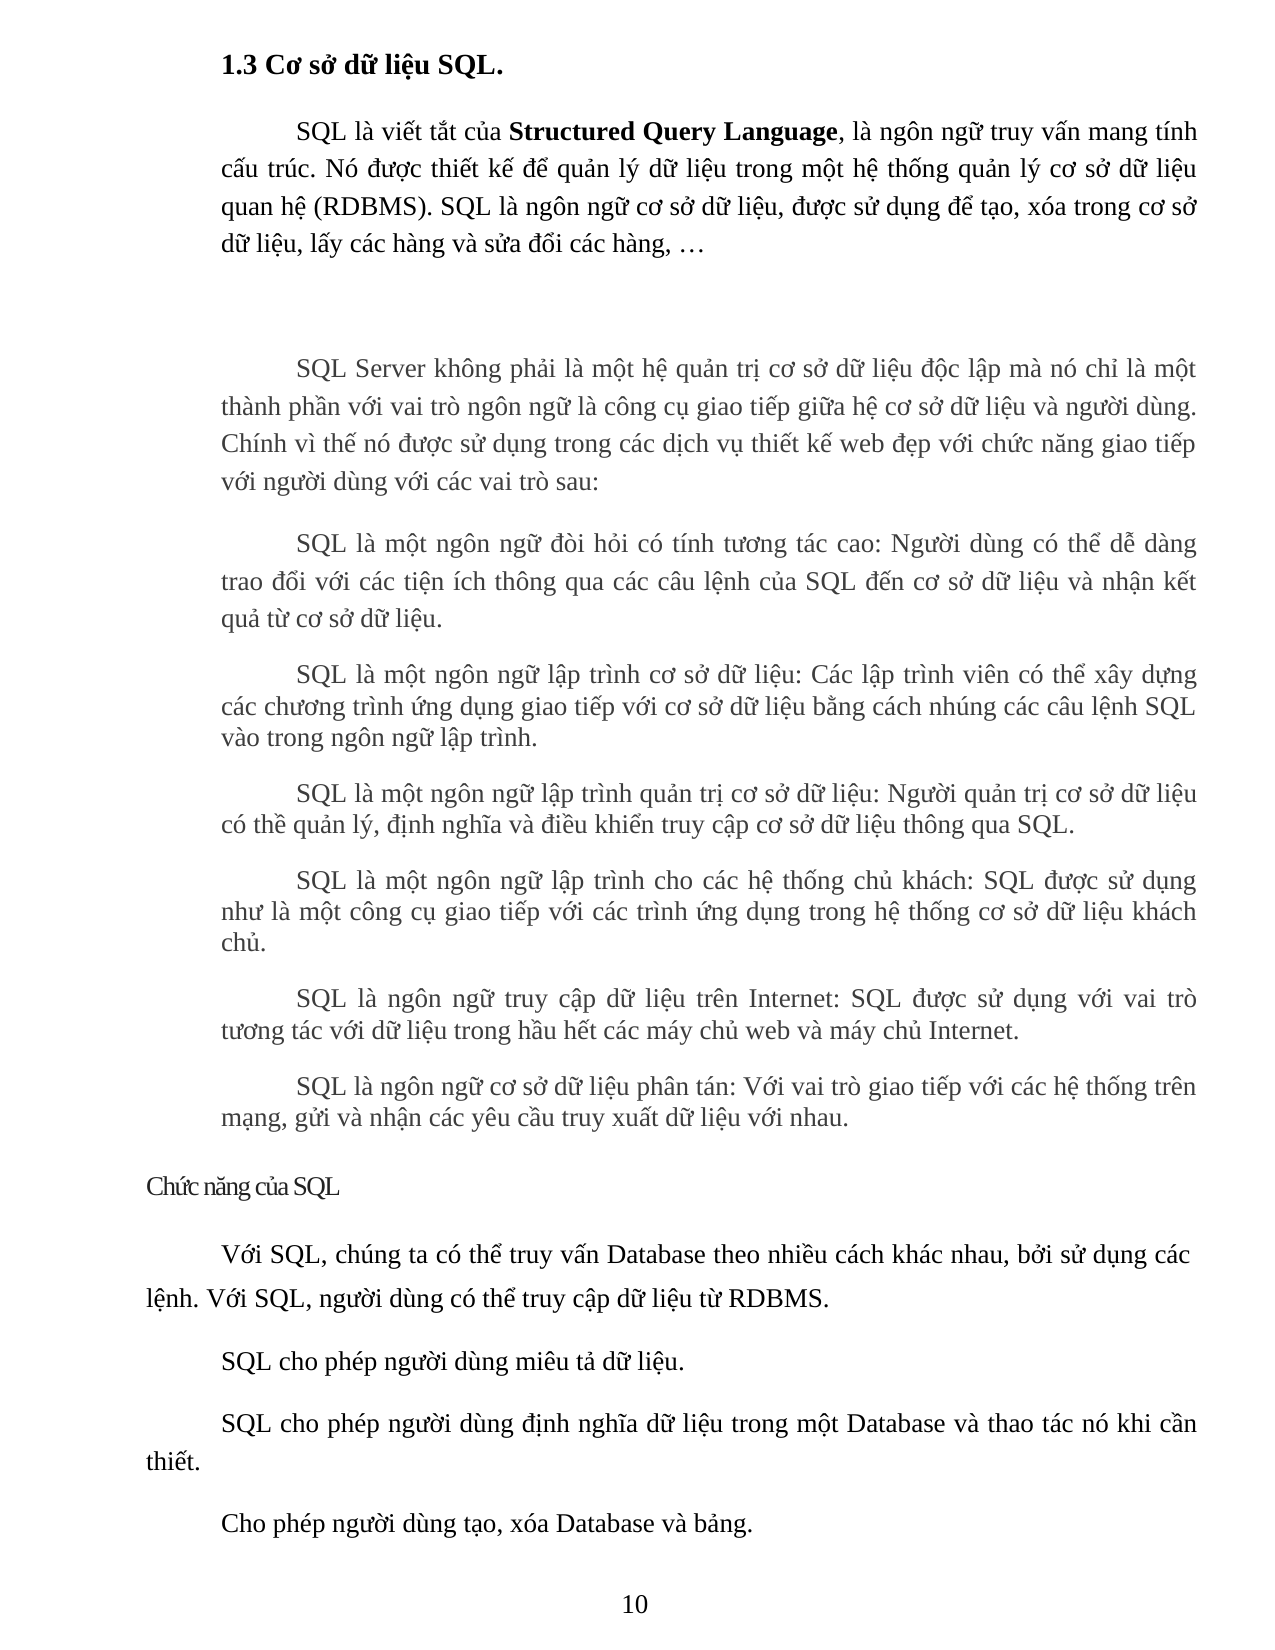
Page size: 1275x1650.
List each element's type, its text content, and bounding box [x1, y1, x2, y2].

text SQL là viết tắt của Structured Query Language, là ngôn ngữ truy vấn mang tính cấu trúc. Nó được thiết kế để quản lý dữ liệu trong một hệ thống quản lý cơ sở dữ liệu quan hệ (RDBMS). SQL là ngôn ngữ cơ sở dữ liệu, được sử dụng để tạo, xóa trong cơ sở dữ liệu, lấy các hàng và sửa đổi các hàng, … [221, 108, 1198, 258]
text SQL là ngôn ngữ cơ sở dữ liệu phân tán: Với vai trò giao tiếp với các hệ thống trên mạng, gửi và nhận các yêu cầu truy xuất dữ liệu với nhau. [221, 1070, 1198, 1132]
text SQL là một ngôn ngữ lập trình cho các hệ thống chủ khách: SQL được sử dụng như là một công cụ giao tiếp với các trình ứng dụng trong hệ thống cơ sở dữ liệu khách chủ. [221, 864, 1198, 958]
text SQL là một ngôn ngữ lập trình quản trị cơ sở dữ liệu: Người quản trị cơ sở dữ liệu có thề quản lý, định nghĩa và điều khiển truy cập cơ sở dữ liệu thông qua SQL. [221, 777, 1198, 839]
text SQL Server không phải là một hệ quản trị cơ sở dữ liệu độc lập mà nó chỉ là một thành phần với vai trò ngôn ngữ là công cụ giao tiếp giữa hệ cơ sở dữ liệu và người dùng. Chính vì thế nó được sử dụng trong các dịch vụ thiết kế web đẹp với chức năng giao tiếp với người dùng với các vai trò sau: [221, 346, 1198, 496]
text SQL cho phép người dùng miêu tả dữ liệu. [146, 1338, 1198, 1376]
text Với SQL, chúng ta có thể truy vấn Database theo nhiều cách khác nhau, bởi sử dụng các lệnh. Với SQL, người dùng có thể truy cập dữ liệu từ RDBMS. [146, 1226, 1193, 1313]
text SQL cho phép người dùng định nghĩa dữ liệu trong một Database và thao tác nó khi cần thiết. [146, 1401, 1198, 1476]
text SQL là ngôn ngữ truy cập dữ liệu trên Internet: SQL được sử dụng với vai trò tương tác với dữ liệu trong hầu hết các máy chủ web và máy chủ Internet. [221, 983, 1198, 1045]
subtitle 1.3 Cơ sở dữ liệu SQL. [221, 47, 1198, 81]
text Chức năng của SQL [71, 1157, 1193, 1201]
text SQL là một ngôn ngữ đòi hỏi có tính tương tác cao: Người dùng có thể dễ dàng trao đổi với các tiện ích thông qua các câu lệnh của SQL đến cơ sở dữ liệu và nhận kết quả từ cơ sở dữ liệu. [221, 521, 1198, 633]
text SQL là một ngôn ngữ lập trình cơ sở dữ liệu: Các lập trình viên có thể xây dựng các chương trình ứng dụng giao tiếp với cơ sở dữ liệu bằng cách nhúng các câu lệnh SQL vào trong ngôn ngữ lập trình. [221, 658, 1198, 752]
text Cho phép người dùng tạo, xóa Database và bảng. [146, 1501, 1198, 1538]
